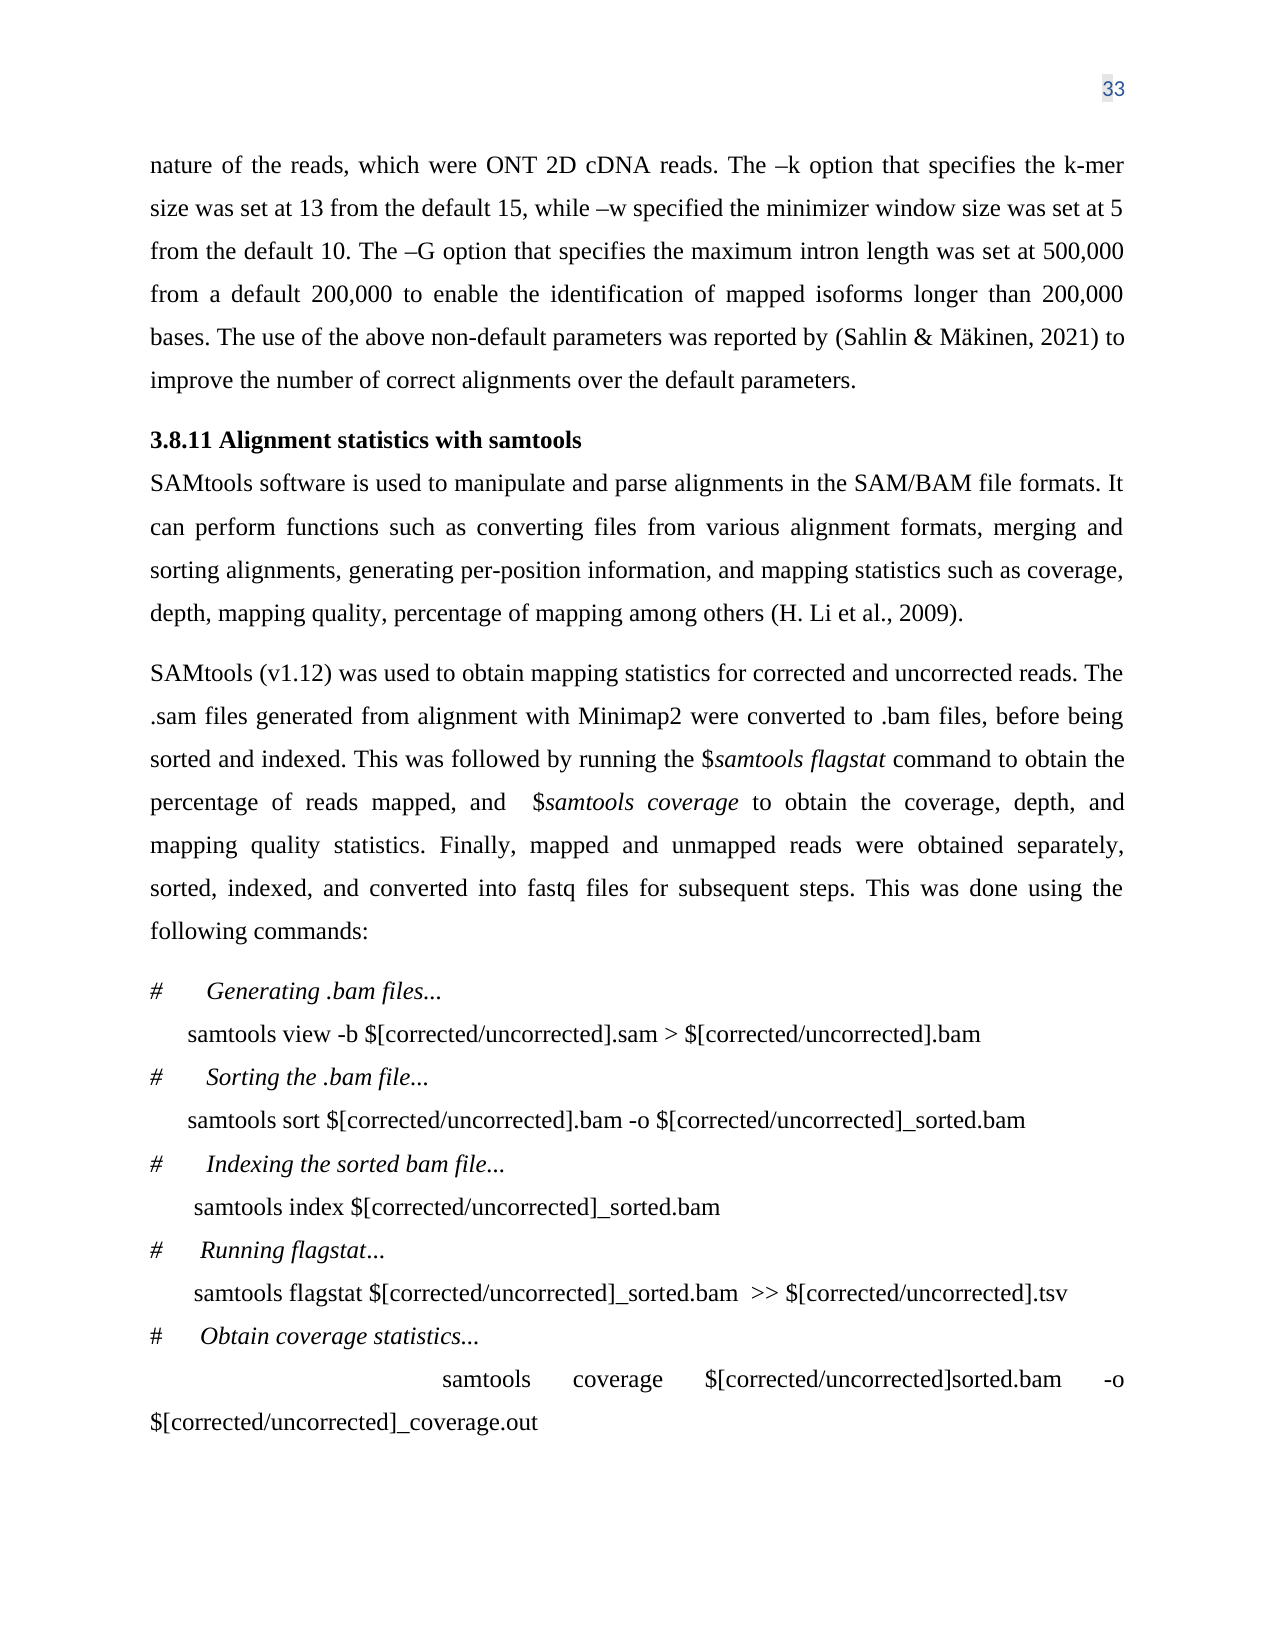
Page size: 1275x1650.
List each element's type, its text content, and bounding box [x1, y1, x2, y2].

text # Indexing the sorted bam file... [150, 1149, 1125, 1177]
text SAMtools (v1.12) was used to obtain mapping statistics for corrected and uncorrected reads. The .sam files generated from alignment with Minimap2 were converted to .bam files, before being sorted and indexed. This was followed by running the $samtools flagstat command to obtain the percentage of reads mapped, and $samtools coverage to obtain the coverage, depth, and mapping quality statistics. Finally, mapped and unmapped reads were obtained separately, sorted, indexed, and converted into fastq files for subsequent steps. This was done using the following commands: [150, 658, 1125, 945]
text # Obtain coverage statistics... [150, 1321, 1125, 1350]
text # Generating .bam files... [150, 976, 1125, 1005]
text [150, 150, 1125, 394]
text samtools index $[corrected/uncorrected]_sorted.bam [150, 1192, 1125, 1221]
text samtools sort $[corrected/uncorrected].bam -o $[corrected/uncorrected]_sorted.bam [150, 1106, 1125, 1134]
text # Running flagstat... [150, 1235, 1125, 1264]
text SAMtools software is used to manipulate and parse alignments in the SAM/BAM file formats. It can perform functions such as converting files from various alignment formats, merging and sorting alignments, generating per-position information, and mapping statistics such as coverage, depth, mapping quality, percentage of mapping among others (H. Li et al., 2009). [150, 468, 1125, 627]
text samtools flagstat $[corrected/uncorrected]_sorted.bam >> $[corrected/uncorrected].tsv [150, 1278, 1125, 1307]
text # Sorting the .bam file... [150, 1062, 1125, 1091]
text samtools coverage $[corrected/uncorrected]sorted.bam -o $[corrected/uncorrected]_coverage.out [150, 1364, 1125, 1436]
subtitle 3.8.11 Alignment statistics with samtools [150, 425, 1125, 454]
text samtools view -b $[corrected/uncorrected].sam > $[corrected/uncorrected].bam [150, 1019, 1125, 1048]
